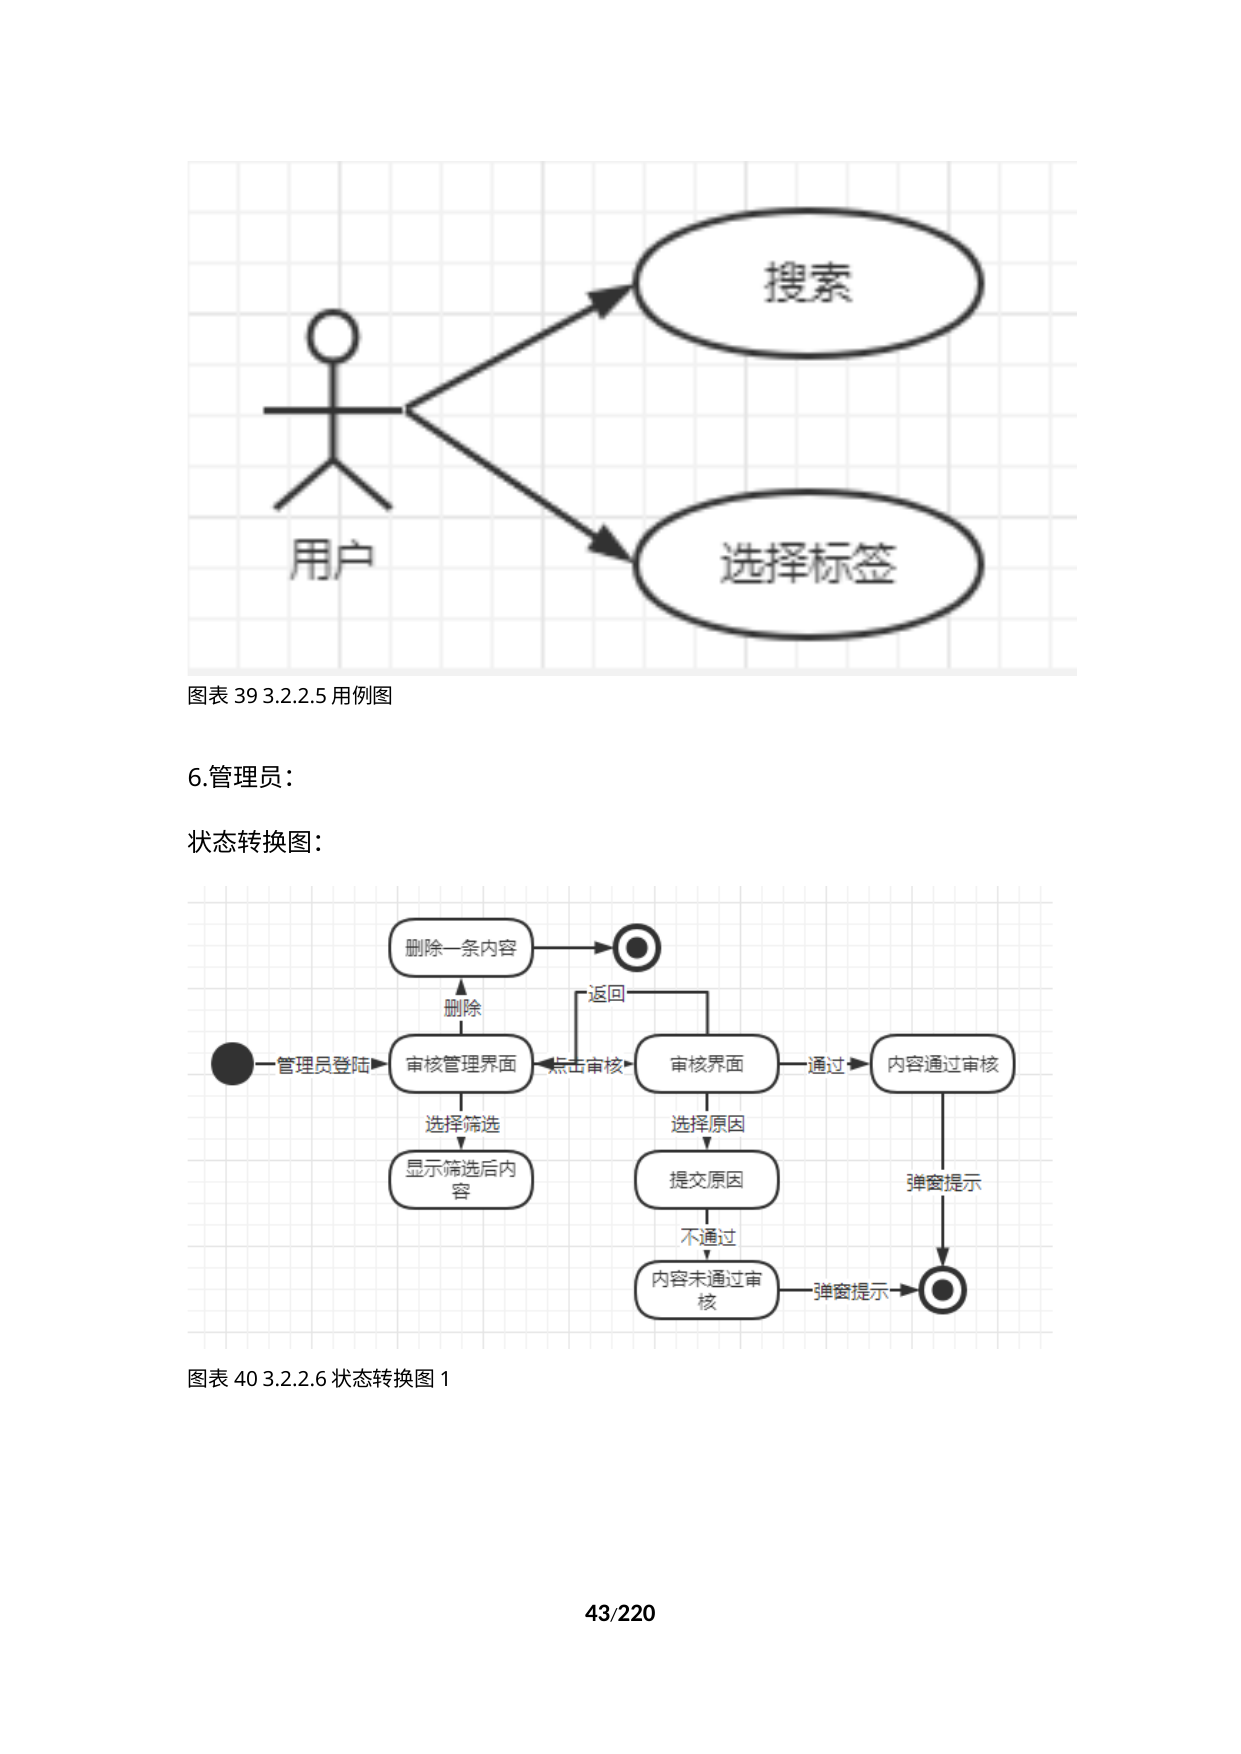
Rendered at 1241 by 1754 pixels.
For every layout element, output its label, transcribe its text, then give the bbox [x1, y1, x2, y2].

text 6.管理员： [187, 743, 1053, 808]
text 状态转换图： [187, 808, 1053, 873]
text 图表 39 3.2.2.5用例图 [187, 678, 1053, 711]
text 图表 40 3.2.2.6状态转换图1 [187, 1361, 1053, 1393]
